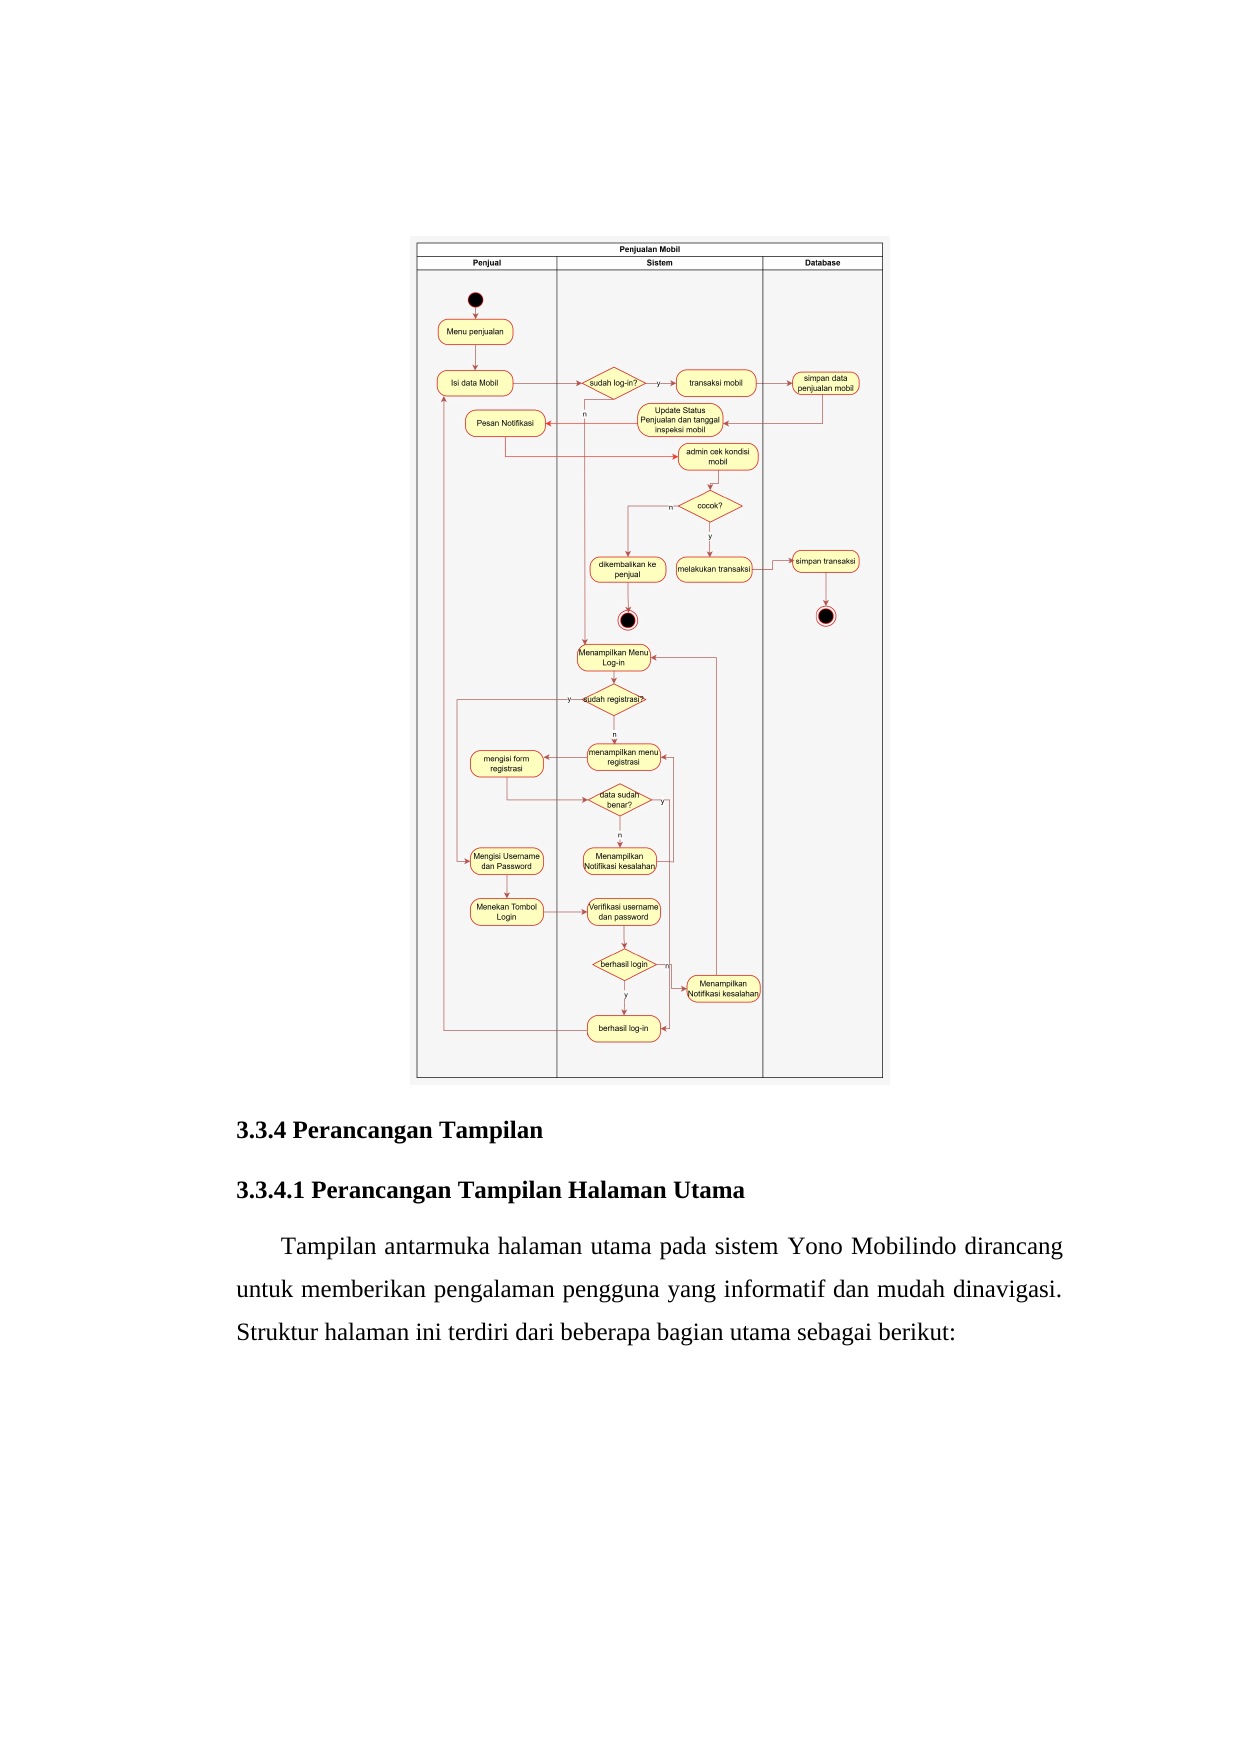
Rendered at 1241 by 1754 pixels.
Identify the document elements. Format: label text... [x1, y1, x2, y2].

subtitle 3.3.4.1 Perancangan Tampilan Halaman Utama [236, 1175, 1063, 1204]
picture [410, 236, 890, 1085]
text Tampilan antarmuka halaman utama pada sistem Yono Mobilindo dirancang untuk memberikan pengalaman pengguna yang informatif dan mudah dinavigasi. Struktur halaman ini terdiri dari beberapa bagian utama sebagai berikut: [236, 1231, 1063, 1346]
subtitle 3.3.4 Perancangan Tampilan [236, 1115, 1063, 1144]
